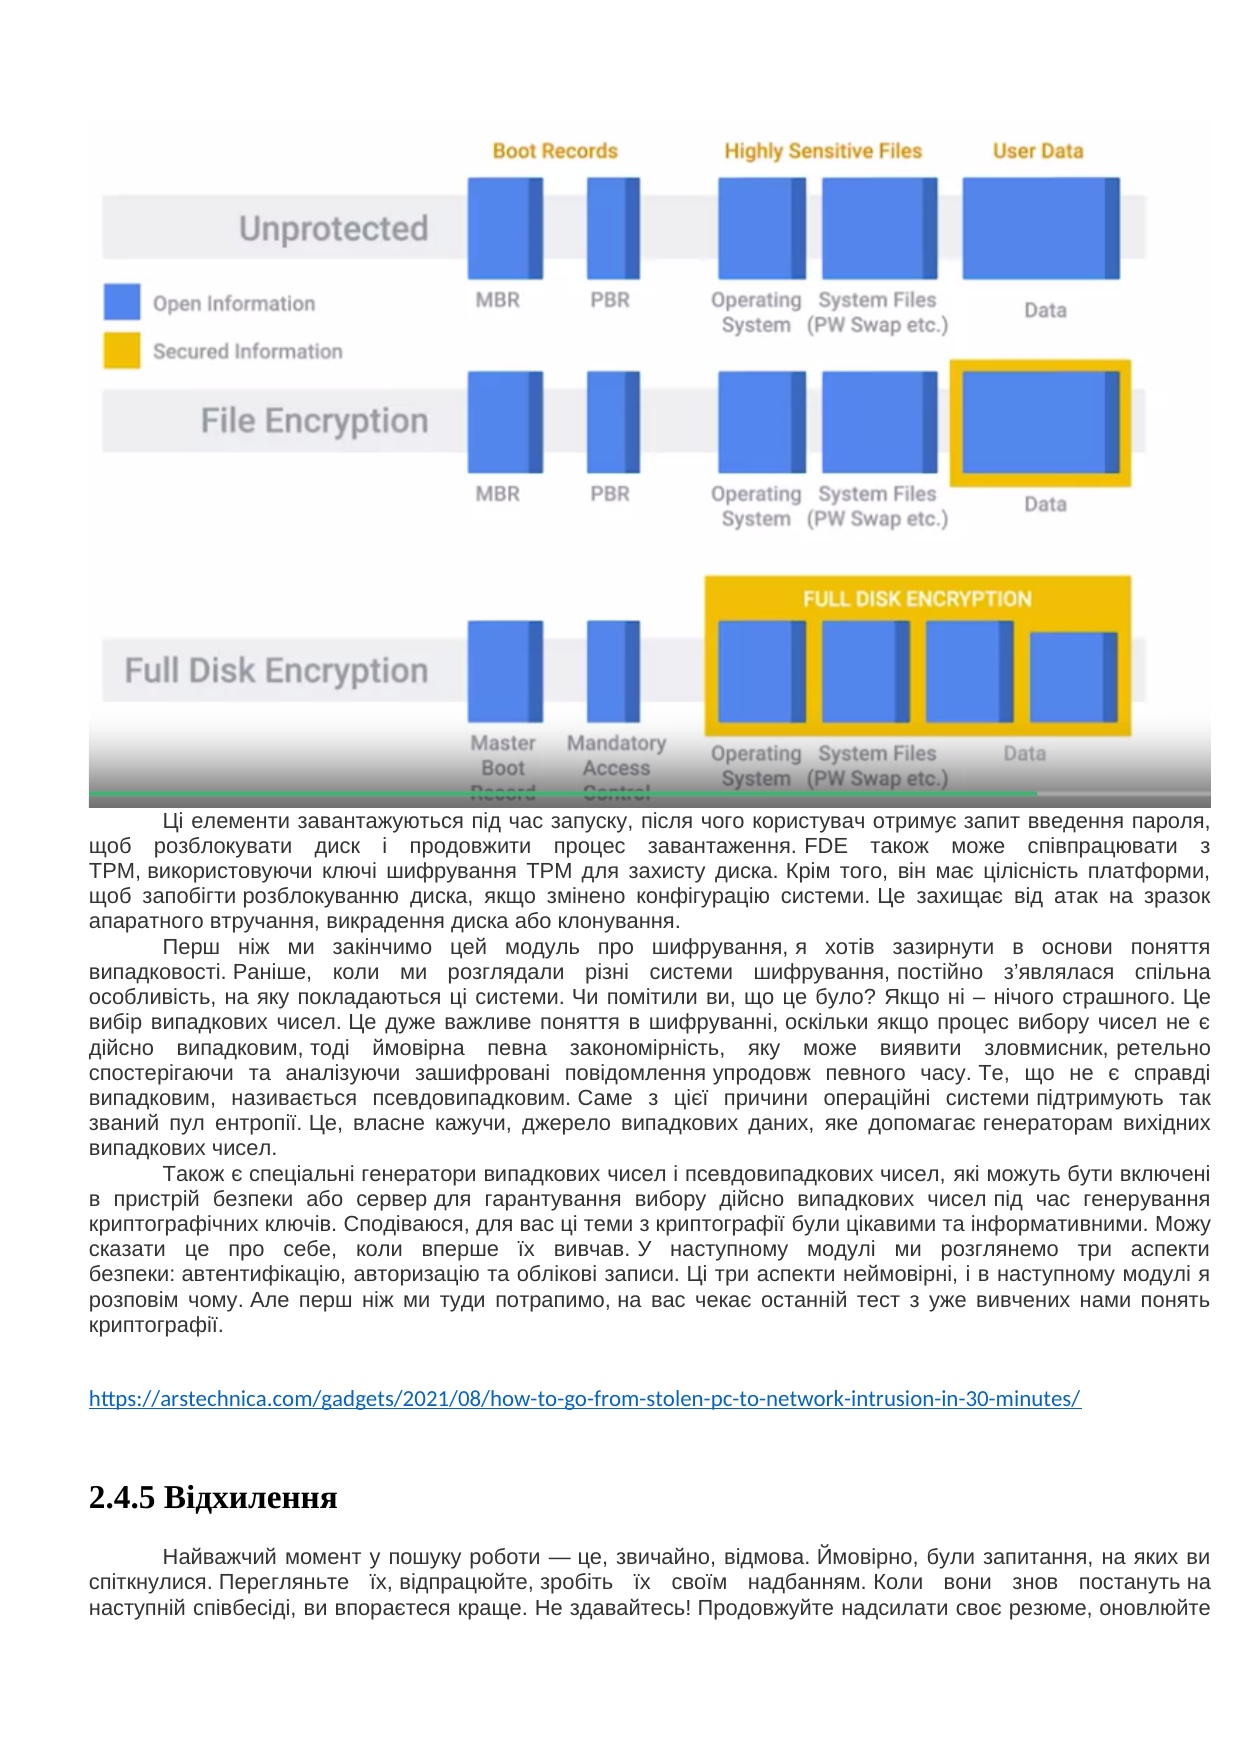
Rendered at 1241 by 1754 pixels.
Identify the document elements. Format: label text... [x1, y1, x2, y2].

text Ці елементи завантажуються під час запуску, після чого користувач отримує запит введення пароля, щоб розблокувати диск і продовжити процес завантаження. FDE також може співпрацювати з TPM, використовуючи ключі шифрування TPM для захисту диска. Крім того, він має цілісність платформи, щоб запобігти розблокуванню диска, якщо змінено конфігурацію системи. Це захищає від атак на зразок апаратного втручання, викрадення диска або клонування. [89, 808, 1211, 933]
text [89, 1544, 1211, 1620]
text Також є спеціальні генератори випадкових чисел і псевдовипадкових чисел, які можуть бути включені в пристрій безпеки або сервер для гарантування вибору дійсно випадкових чисел під час генерування криптографічних ключів. Сподіваюся, для вас ці теми з криптографії були цікавими та інформативними. Можу сказати це про себе, коли вперше їх вивчав. У наступному модулі ми розглянемо три аспекти безпеки: автентифікацію, авторизацію та облікові записи. Ці три аспекти неймовірні, і в наступному модулі я розповім чому. Але перш ніж ми туди потрапимо, на вас чекає останній тест з уже вивчених нами понять криптографії. [89, 1160, 1211, 1337]
text Перш ніж ми закінчимо цей модуль про шифрування, я хотів зазирнути в основи поняття випадковості. Раніше, коли ми розглядали різні системи шифрування, постійно з’являлася спільна особливість, на яку покладаються ці системи. Чи помітили ви, що це було? Якщо ні – нічого страшного. Це вибір випадкових чисел. Це дуже важливе поняття в шифруванні, оскільки якщо процес вибору чисел не є дійсно випадковим, тоді ймовірна певна закономірність, яку може виявити зловмисник, ретельно спостерігаючи та аналізуючи зашифровані повідомлення упродовж певного часу. Те, що не є справді випадковим, називається псевдовипадковим. Саме з цієї причини операційні системи підтримують так званий пул ентропії. Це, власне кажучи, джерело випадкових даних, яке допомагає генераторам вихідних випадкових чисел. [89, 933, 1211, 1160]
text https://arstechnica.com/gadgets/2021/08/how-to-go-from-stolen-pc-to-network-intrusion-in-30-minutes/ [89, 1384, 1211, 1412]
subtitle Відхилення [89, 1477, 1211, 1516]
picture [88, 118, 1211, 808]
